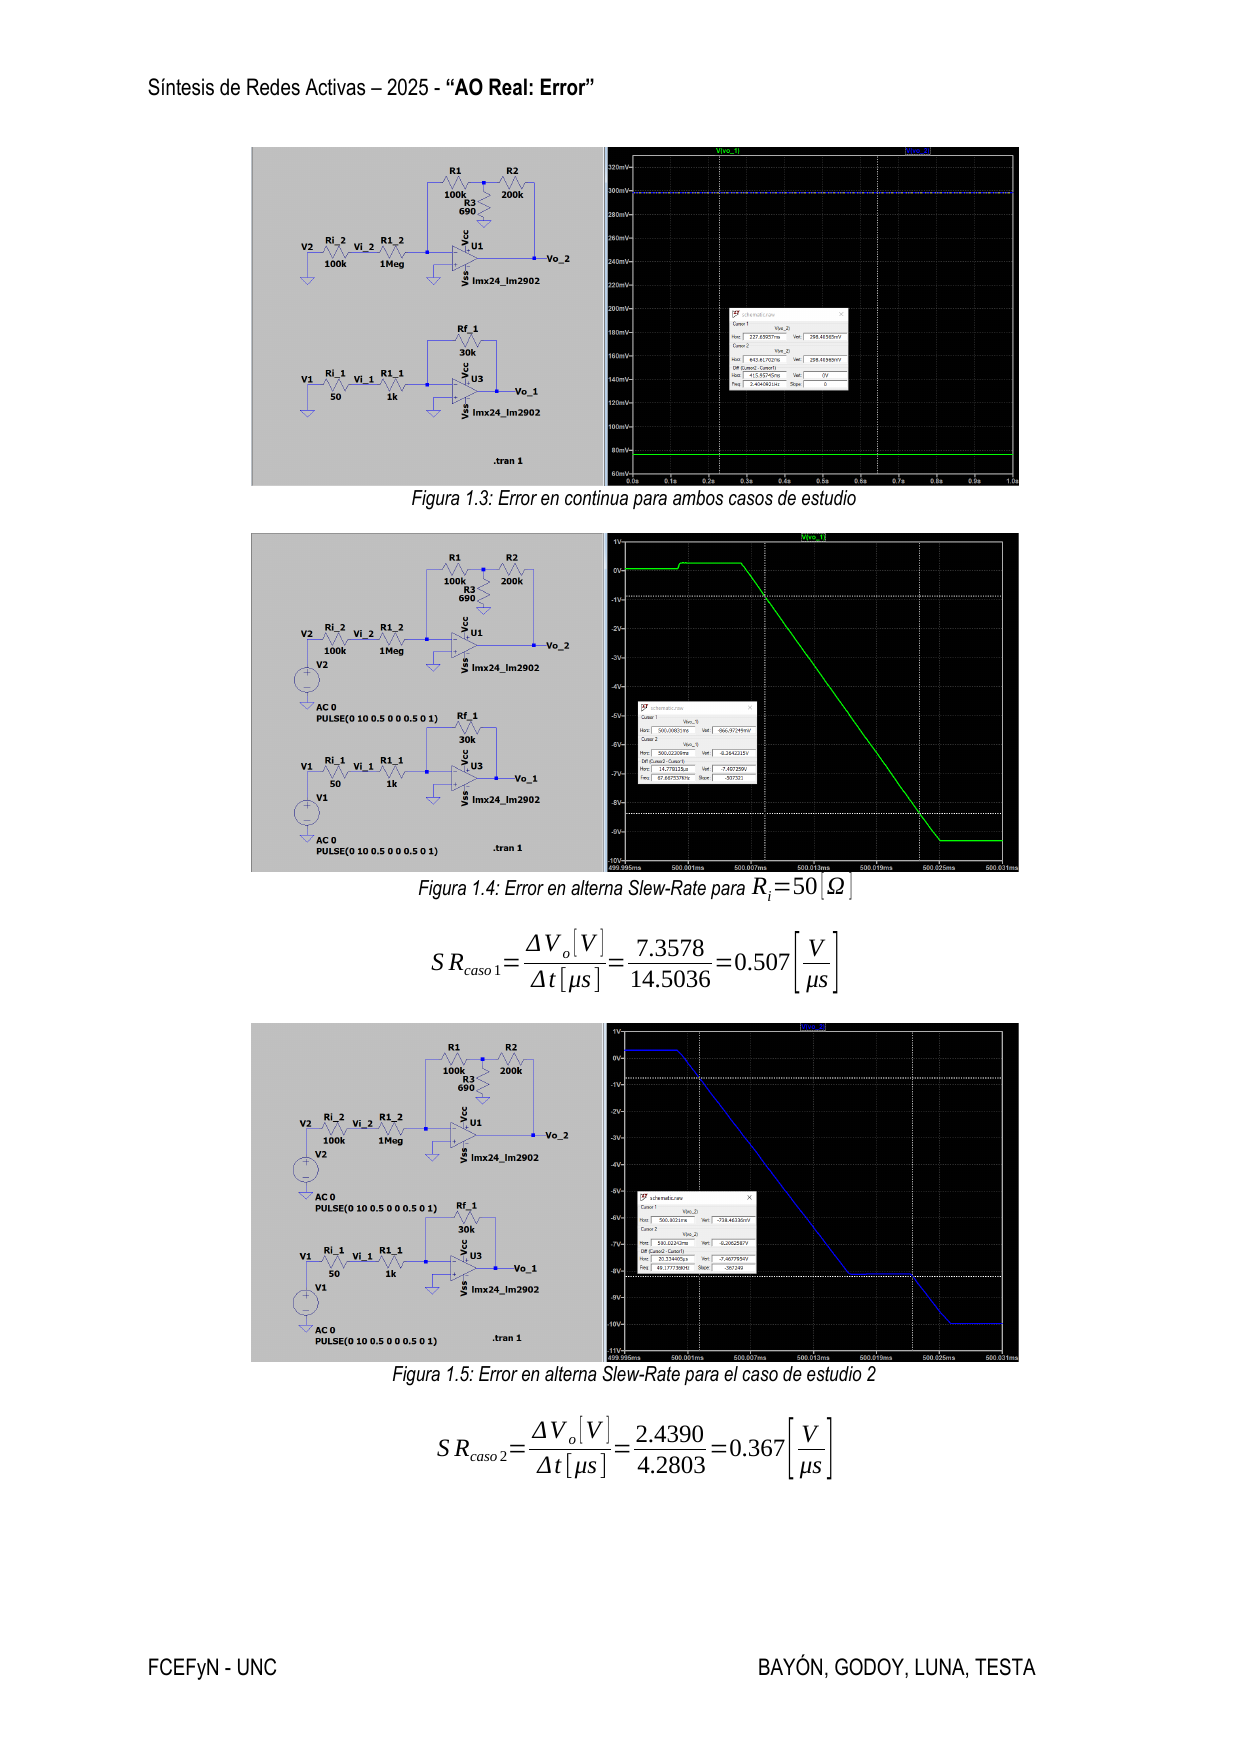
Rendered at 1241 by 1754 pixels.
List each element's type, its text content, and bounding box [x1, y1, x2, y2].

text Figura 1.3: Error en continua para ambos casos de estudio [148, 486, 1122, 510]
picture [251, 1023, 1019, 1362]
picture [251, 147, 1019, 486]
text Figura 1.4: Error en alterna Slew-Rate para [148, 872, 1122, 904]
text Figura 1.5: Error en alterna Slew-Rate para el caso de estudio 2 [148, 1362, 1122, 1386]
picture [251, 533, 1019, 872]
